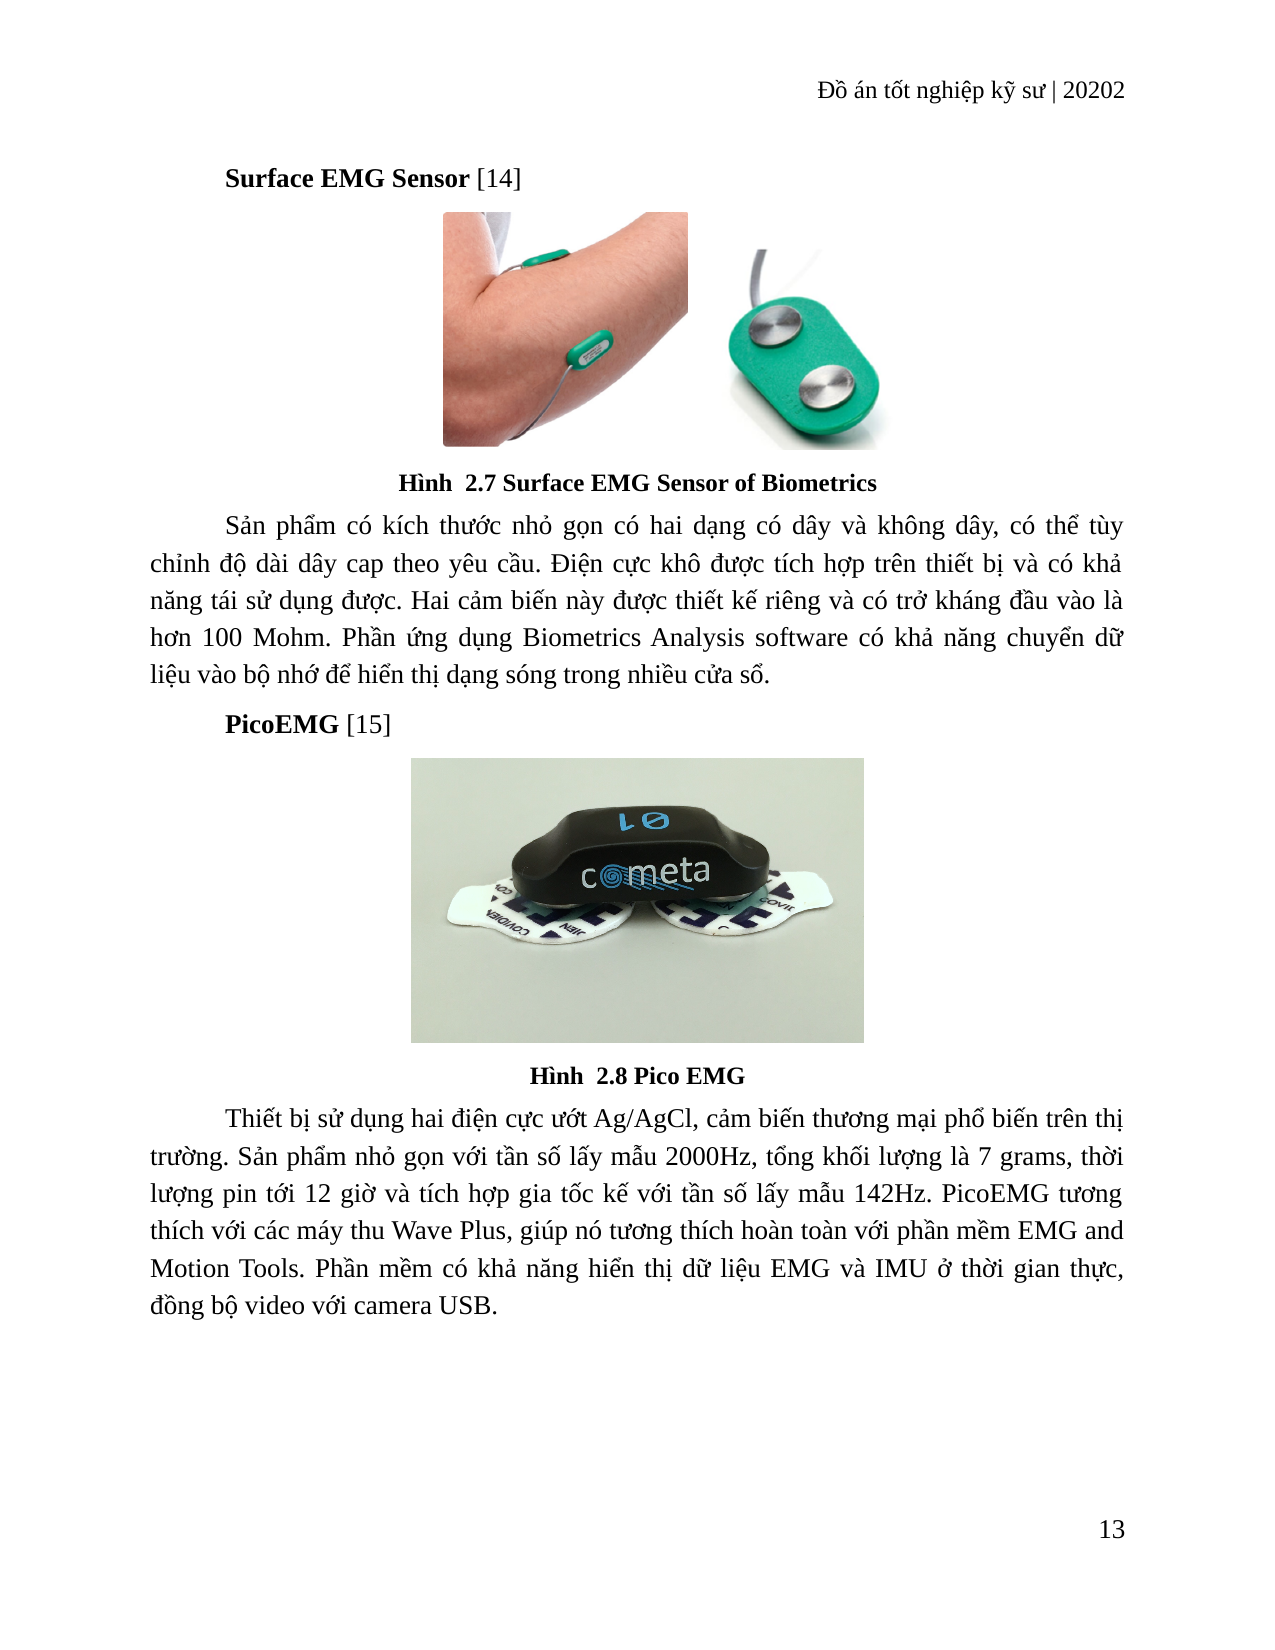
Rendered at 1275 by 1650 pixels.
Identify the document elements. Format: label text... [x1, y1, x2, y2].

text Thiết bị sử dụng hai điện cực ướt Ag/AgCl, cảm biến thương mại phổ biến trên thị trường. Sản phẩm nhỏ gọn với tần số lấy mẫu 2000Hz, tổng khối lượng là 7 grams, thời lượng pin tới 12 giờ và tích hợp gia tốc kế với tần số lấy mẫu 142Hz. PicoEMG tương thích với các máy thu Wave Plus, giúp nó tương thích hoàn toàn với phần mềm EMG and Motion Tools. Phần mềm có khả năng hiển thị dữ liệu EMG và IMU ở thời gian thực, đồng bộ video với camera USB. [150, 1102, 1125, 1320]
picture [440, 212, 910, 450]
text Sản phẩm có kích thước nhỏ gọn có hai dạng có dây và không dây, có thể tùy chỉnh độ dài dây cap theo yêu cầu. Điện cực khô được tích hợp trên thiết bị và có khả năng tái sử dụng được. Hai cảm biến này được thiết kế riêng và có trở kháng đầu vào là hơn 100 Mohm. Phần ứng dụng Biometrics Analysis software có khả năng chuyển dữ liệu vào bộ nhớ để hiển thị dạng sóng trong nhiều cửa sổ. [150, 509, 1125, 690]
text PicoEMG [150, 708, 1125, 739]
text Hình 2.8 Pico EMG [150, 1061, 1125, 1090]
text Surface EMG Sensor [150, 162, 1125, 194]
text Hình 2.7 Surface EMG Sensor of Biometrics [150, 468, 1125, 497]
picture [411, 758, 864, 1043]
